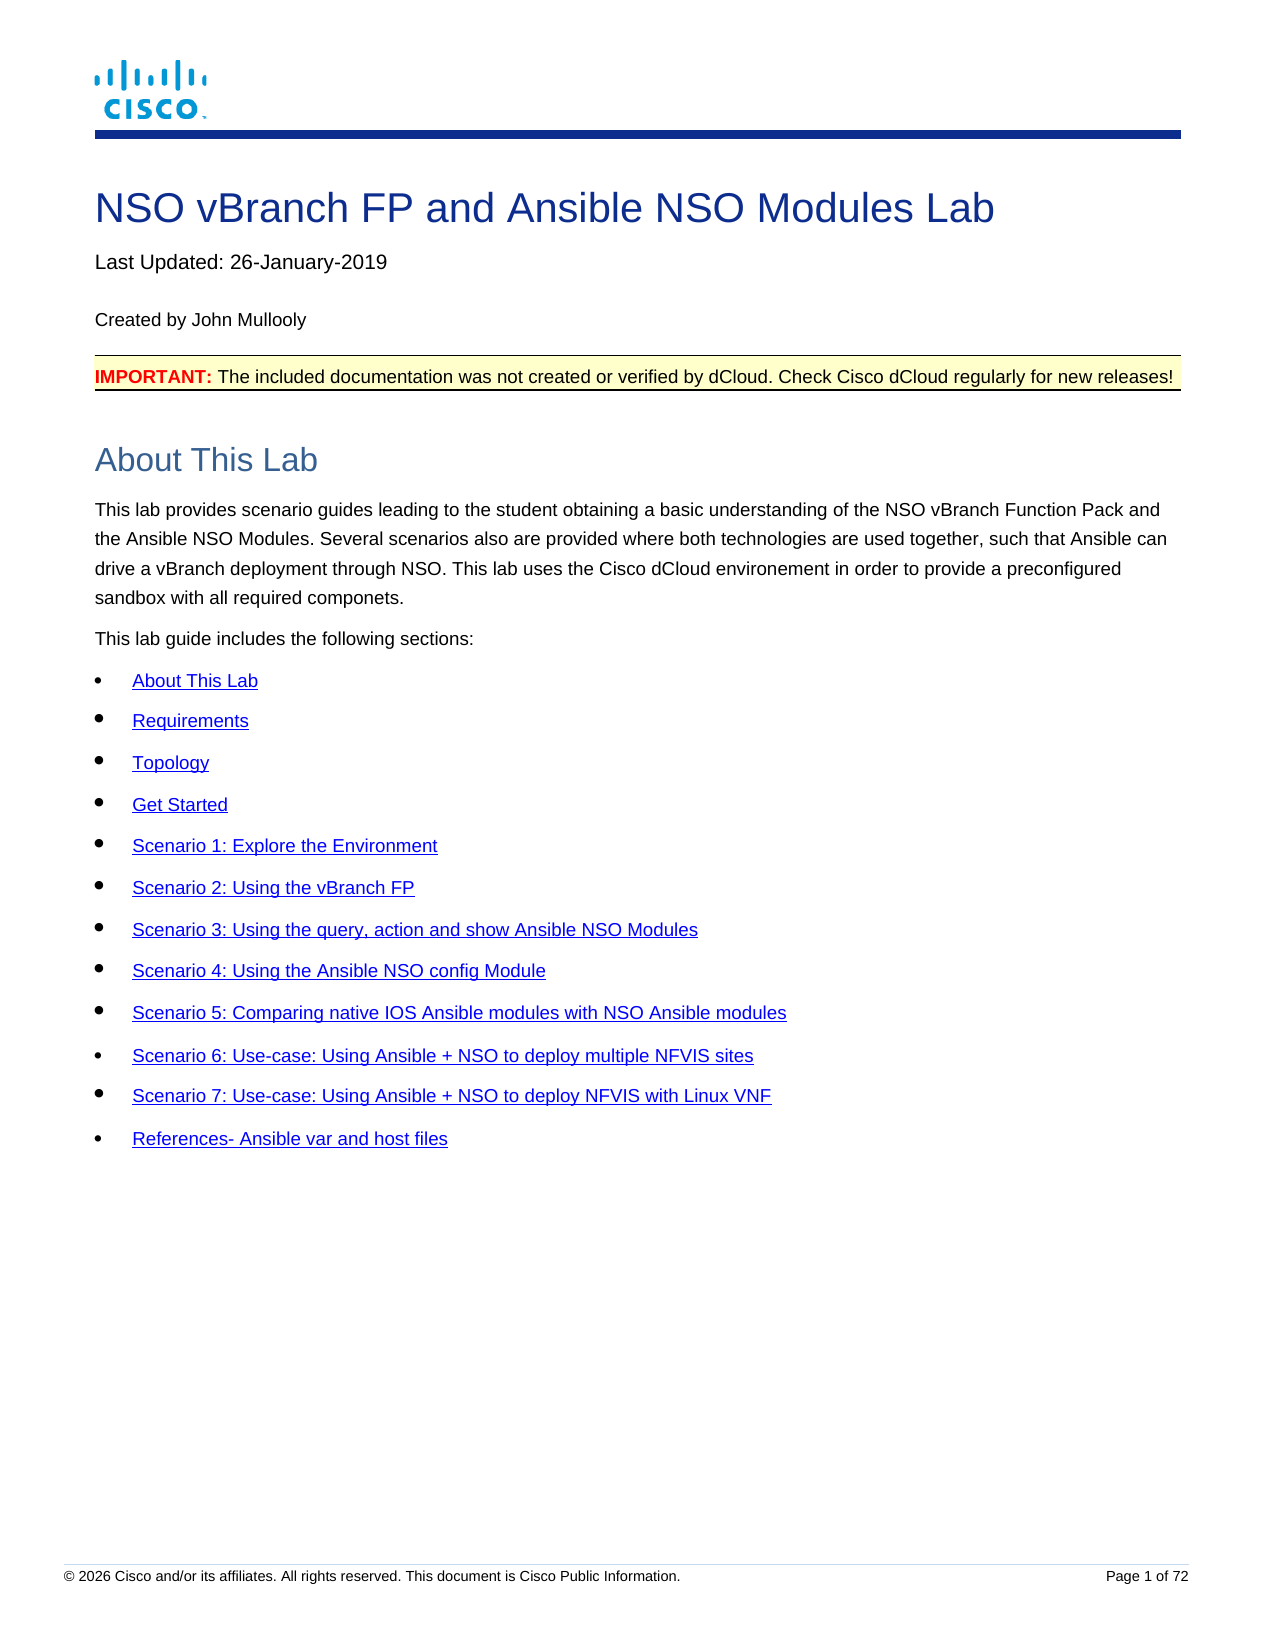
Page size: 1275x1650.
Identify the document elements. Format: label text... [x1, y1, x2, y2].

list Scenario 5: Comparing native IOS Ansible modules with NSO Ansible modules [94, 996, 1181, 1025]
text This lab provides scenario guides leading to the student obtaining a basic understanding of the NSO vBranch Function Pack and the Ansible NSO Modules. Several scenarios also are provided where both technologies are used together, such that Ansible can drive a vBranch deployment through NSO. This lab uses the Cisco dCloud environement in order to provide a preconfigured sandbox with all required componets. [94, 491, 1181, 608]
list References- Ansible var and host files [94, 1121, 1181, 1150]
list Scenario 1: Explore the Environment [94, 829, 1181, 858]
list Scenario 2: Using the vBranch FP [94, 871, 1181, 900]
text IMPORTANT: The included documentation was not created or verified by dCloud. Check Cisco dCloud regularly for new releases! [94, 356, 1181, 391]
list Requirements [94, 704, 1181, 733]
text Last Updated: 26-January-2019 [94, 244, 1181, 276]
list Scenario 3: Using the query, action and show Ansible NSO Modules [94, 912, 1181, 941]
title NSO vBranch FP and Ansible NSO Modules Lab [94, 183, 1181, 231]
list Topology [94, 746, 1181, 775]
text About This Lab [94, 441, 1181, 479]
list Get Started [94, 787, 1181, 816]
list Scenario 4: Using the Ansible NSO config Module [94, 954, 1181, 983]
list About This Lab [94, 662, 1181, 691]
list Scenario 6: Use-case: Using Ansible + NSO to deploy multiple NFVIS sites [94, 1037, 1181, 1066]
text This lab guide includes the following sections: [94, 621, 1181, 650]
text Created by John Mullooly [94, 301, 1181, 330]
picture [94, 60, 207, 128]
list Scenario 7: Use-case: Using Ansible + NSO to deploy NFVIS with Linux VNF [94, 1079, 1181, 1108]
